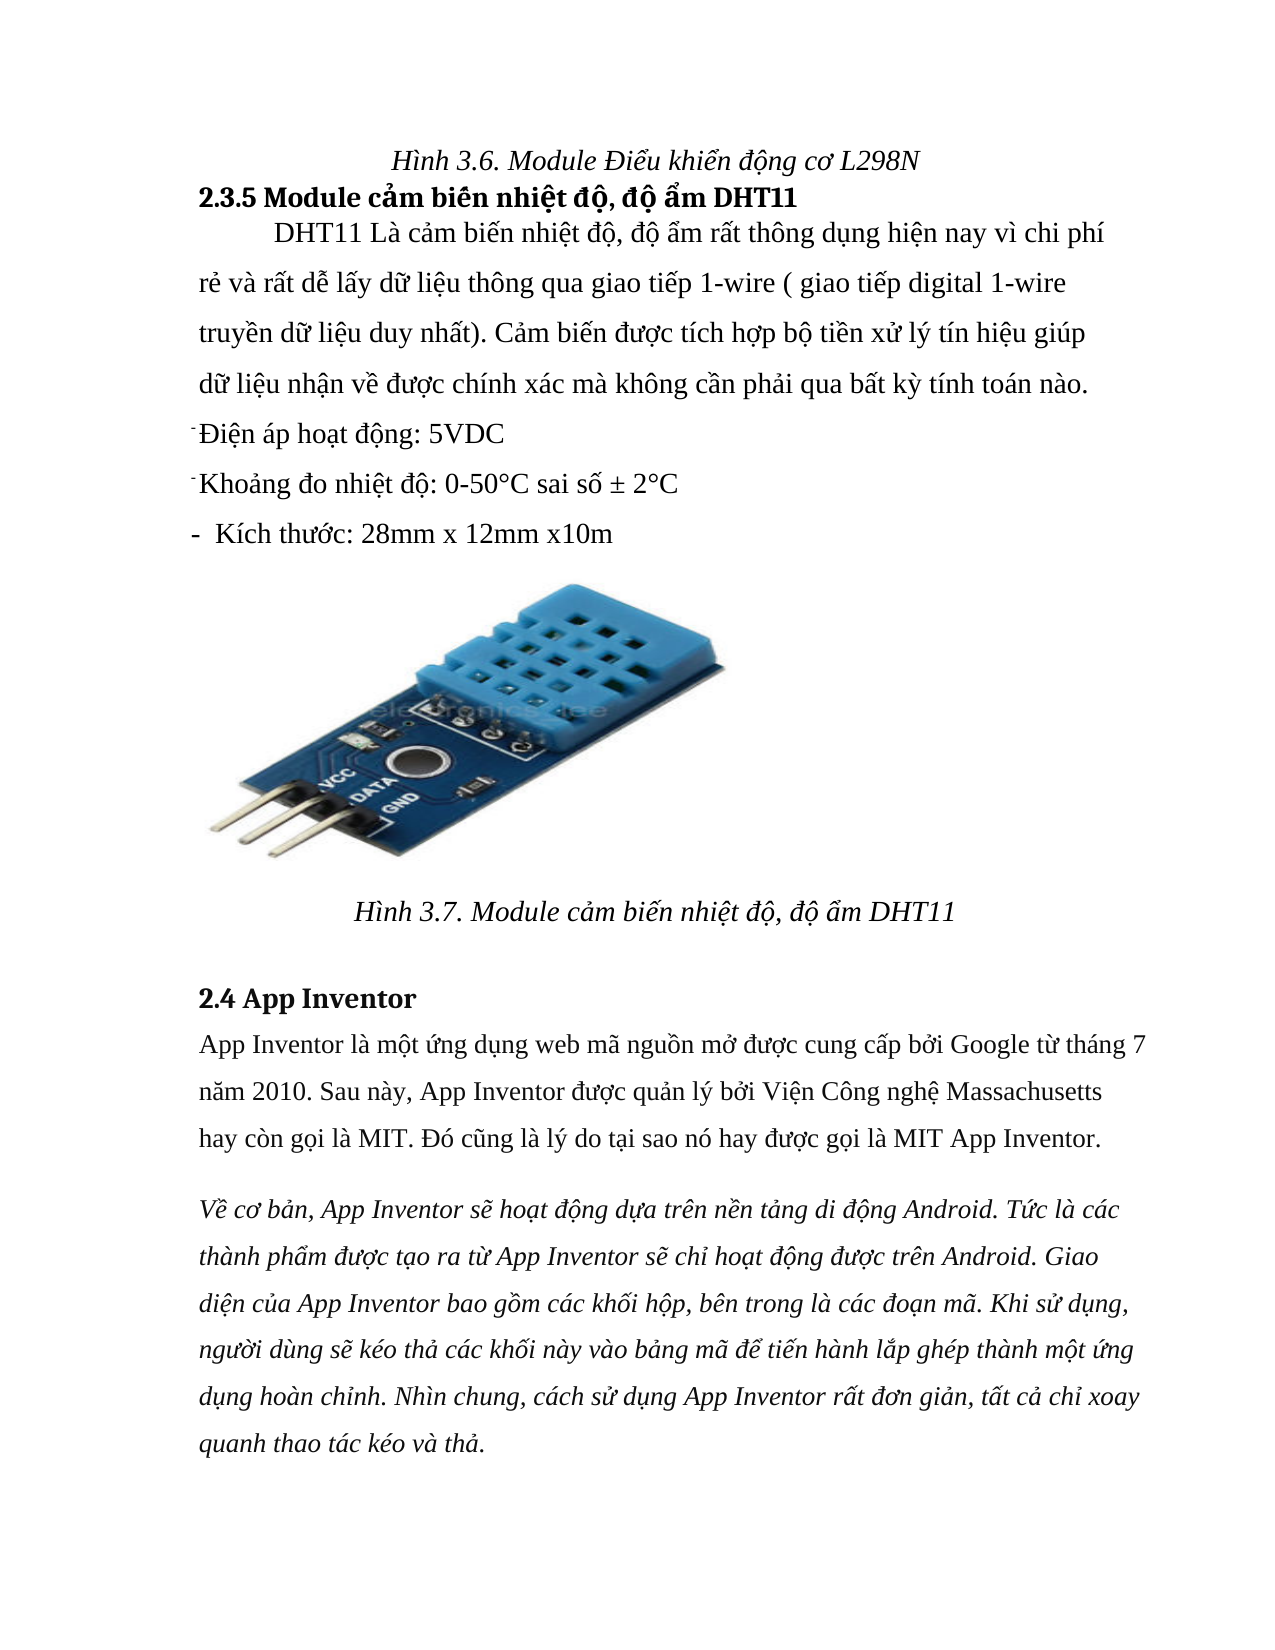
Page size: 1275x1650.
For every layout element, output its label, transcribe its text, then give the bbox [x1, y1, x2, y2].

list Khoảng đo nhiệt độ: 0-50°C sai số ± 2°C [191, 466, 1113, 500]
text DHT11 Là cảm biến nhiệt độ, độ ẩm rất thông dụng hiện nay vì chi phí rẻ và rất dễ lấy dữ liệu thông qua giao tiếp 1-wire ( giao tiếp digital 1-wire truyền dữ liệu duy nhất). Cảm biến được tích hợp bộ tiền xử lý tín hiệu giúp dữ liệu nhận về được chính xác mà không cần phải qua bất kỳ tính toán nào. [198, 215, 1113, 399]
subtitle 2.4 App Inventor [198, 982, 1148, 1016]
text Hình 3.7. Module cảm biến nhiệt độ, độ ẩm DHT11 [198, 894, 1114, 928]
text App Inventor là một ứng dụng web mã nguồn mở được cung cấp bởi Google từ tháng 7 năm 2010. Sau này, App Inventor được quản lý bởi Viện Công nghệ Massachusetts hay còn gọi là MIT. Đó cũng là lý do tại sao nó hay được gọi là MIT App Inventor. [198, 1028, 1148, 1153]
picture [190, 567, 766, 882]
text Về cơ bản, App Inventor sẽ hoạt động dựa trên nền tảng di động Android. Tức là các thành phẩm được tạo ra từ App Inventor sẽ chỉ hoạt động được trên Android. Giao diện của App Inventor bao gồm các khối hộp, bên trong là các đoạn mã. Khi sử dụng, người dùng sẽ kéo thả các khối này vào bảng mã để tiến hành lắp ghép thành một ứng dụng hoàn chỉnh. Nhìn chung, cách sử dụng App Inventor rất đơn giản, tất cả chỉ xoay quanh thao tác kéo và thả. [198, 1193, 1148, 1458]
text - Kích thước: 28mm x 12mm x10m [191, 517, 1113, 550]
text Hình 3.6. Module Điểu khiển động cơ L298N [198, 143, 1114, 177]
list Điện áp hoạt động: 5VDC [191, 416, 1113, 449]
subtitle 2.3.5 Module cảm biến nhiệt độ, độ ẩm DHT11 [198, 181, 1148, 215]
